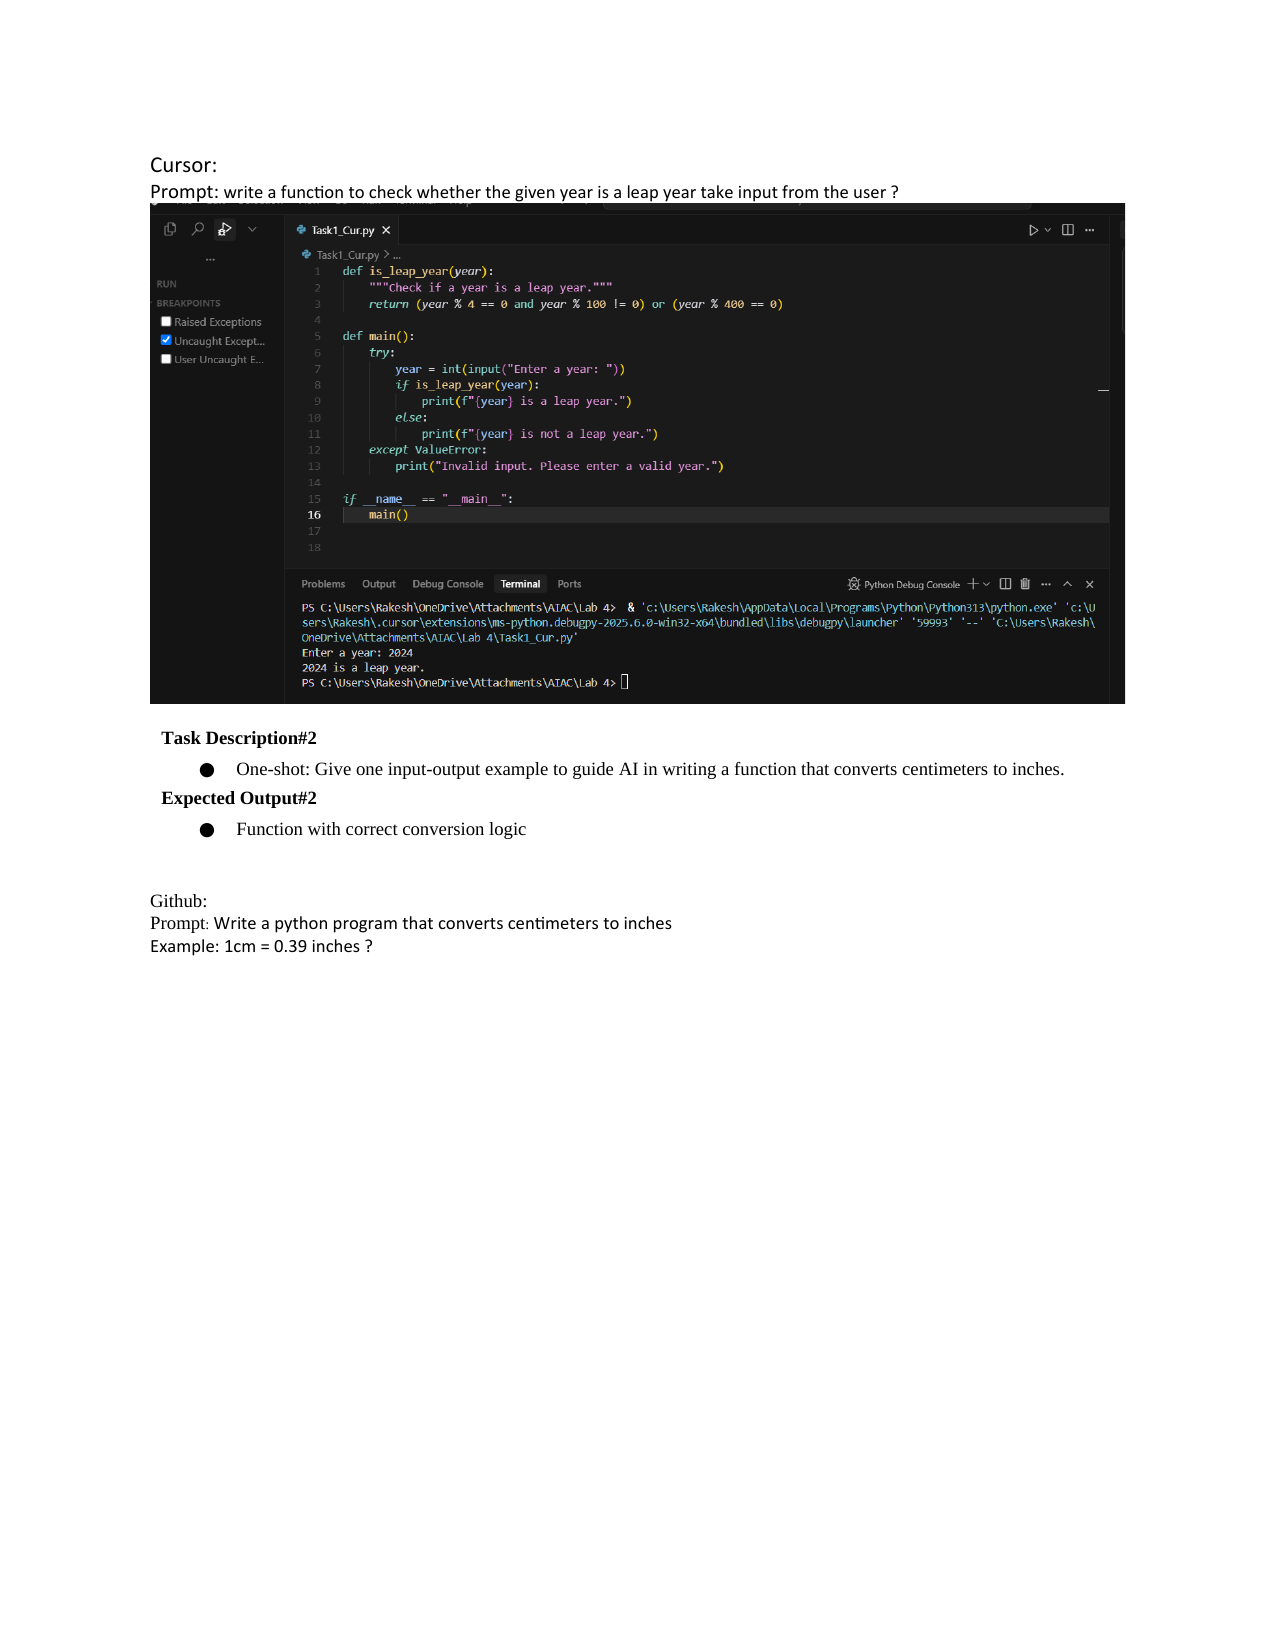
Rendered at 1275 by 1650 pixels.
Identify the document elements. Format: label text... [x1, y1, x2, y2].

text Prompt: write a function to check whether the given year is a leap year take input from the user ? [150, 178, 1125, 203]
text Cursor: [150, 150, 1125, 178]
picture [150, 203, 1125, 704]
text Task Description#2 [161, 727, 1125, 748]
text Prompt: Write a python program that converts centimeters to inches [150, 911, 1125, 934]
list Function with correct conversion logic [199, 808, 1125, 847]
text Expected Output#2 [161, 787, 1125, 808]
list One-shot: Give one input-output example to guide AI in writing a function that converts centimeters to inches. [199, 748, 1125, 787]
text Example: 1cm = 0.39 inches ? [150, 934, 1125, 957]
text Github: [150, 890, 1125, 911]
